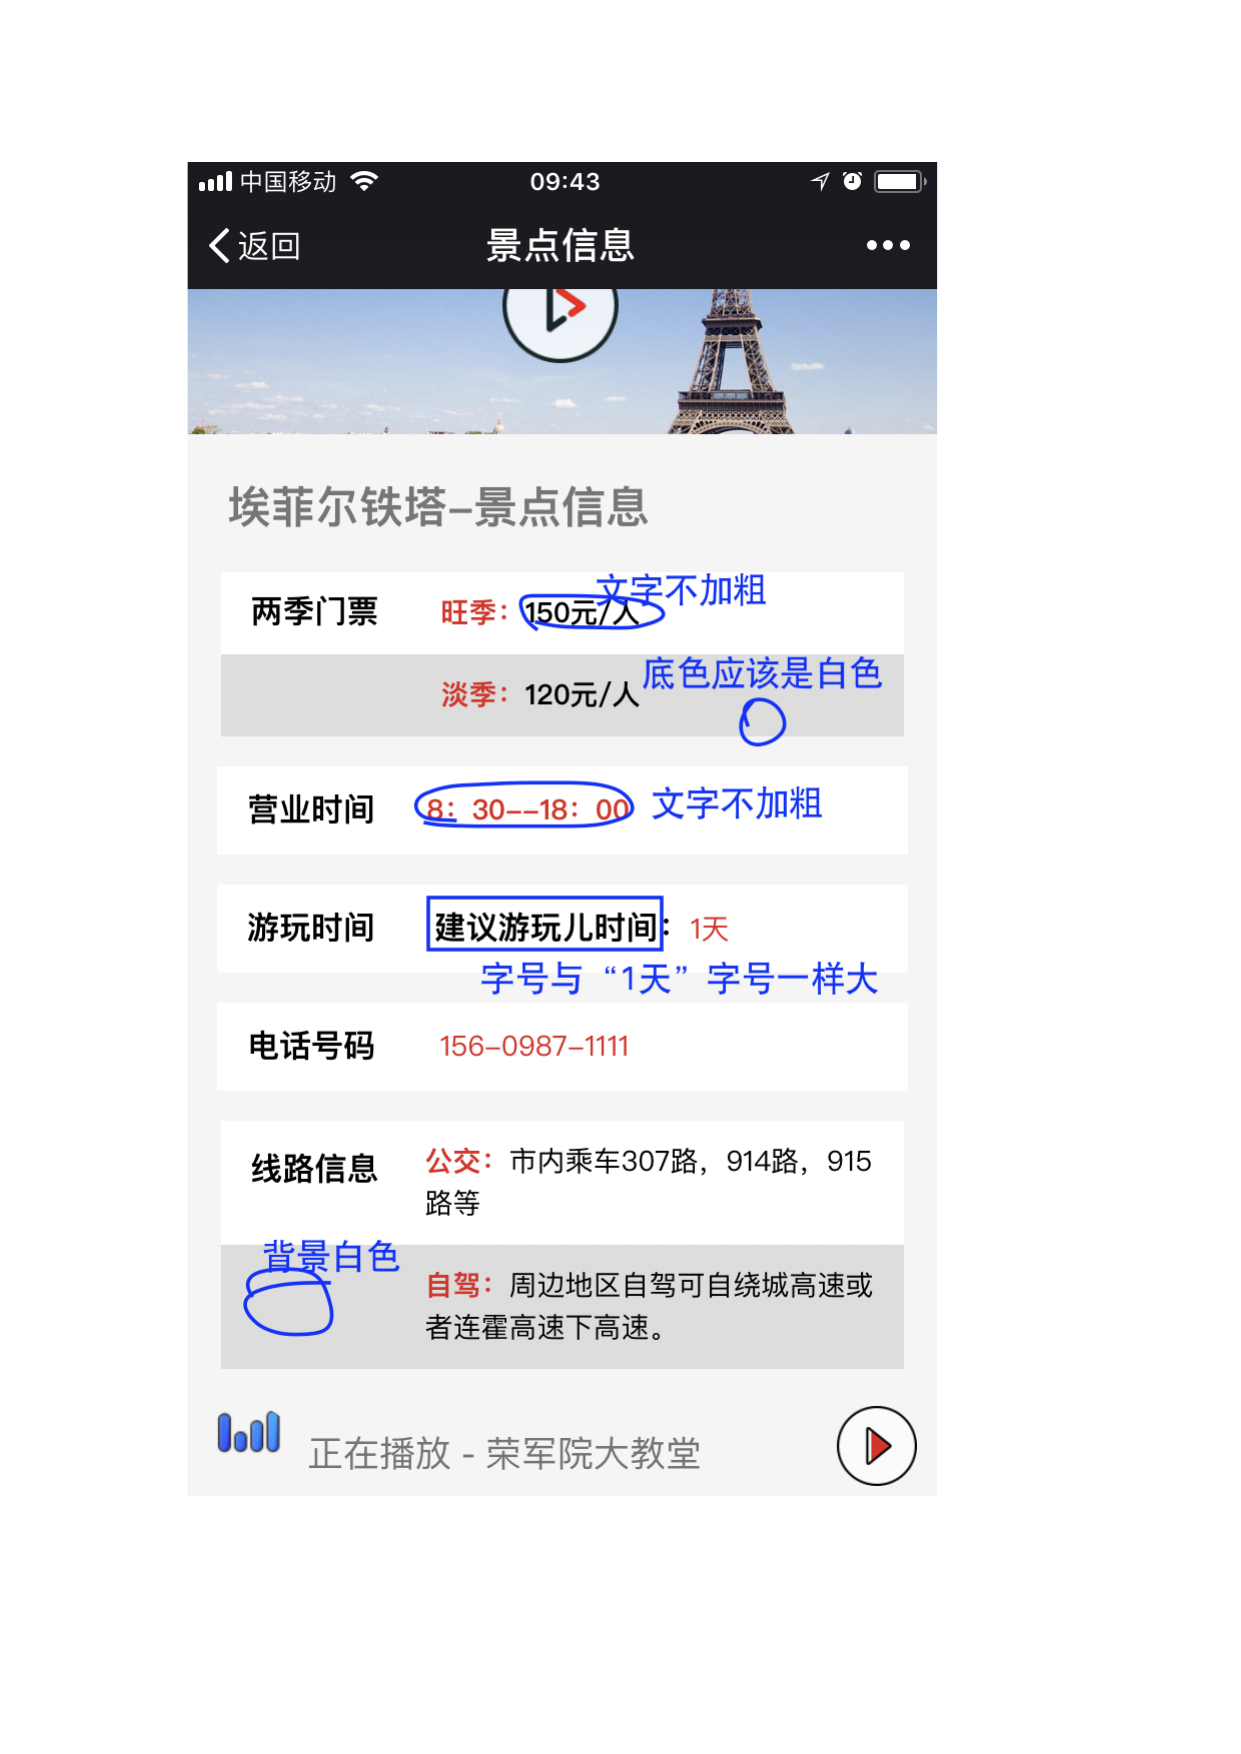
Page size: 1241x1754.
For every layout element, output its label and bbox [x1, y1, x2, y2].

picture [187, 162, 938, 1496]
